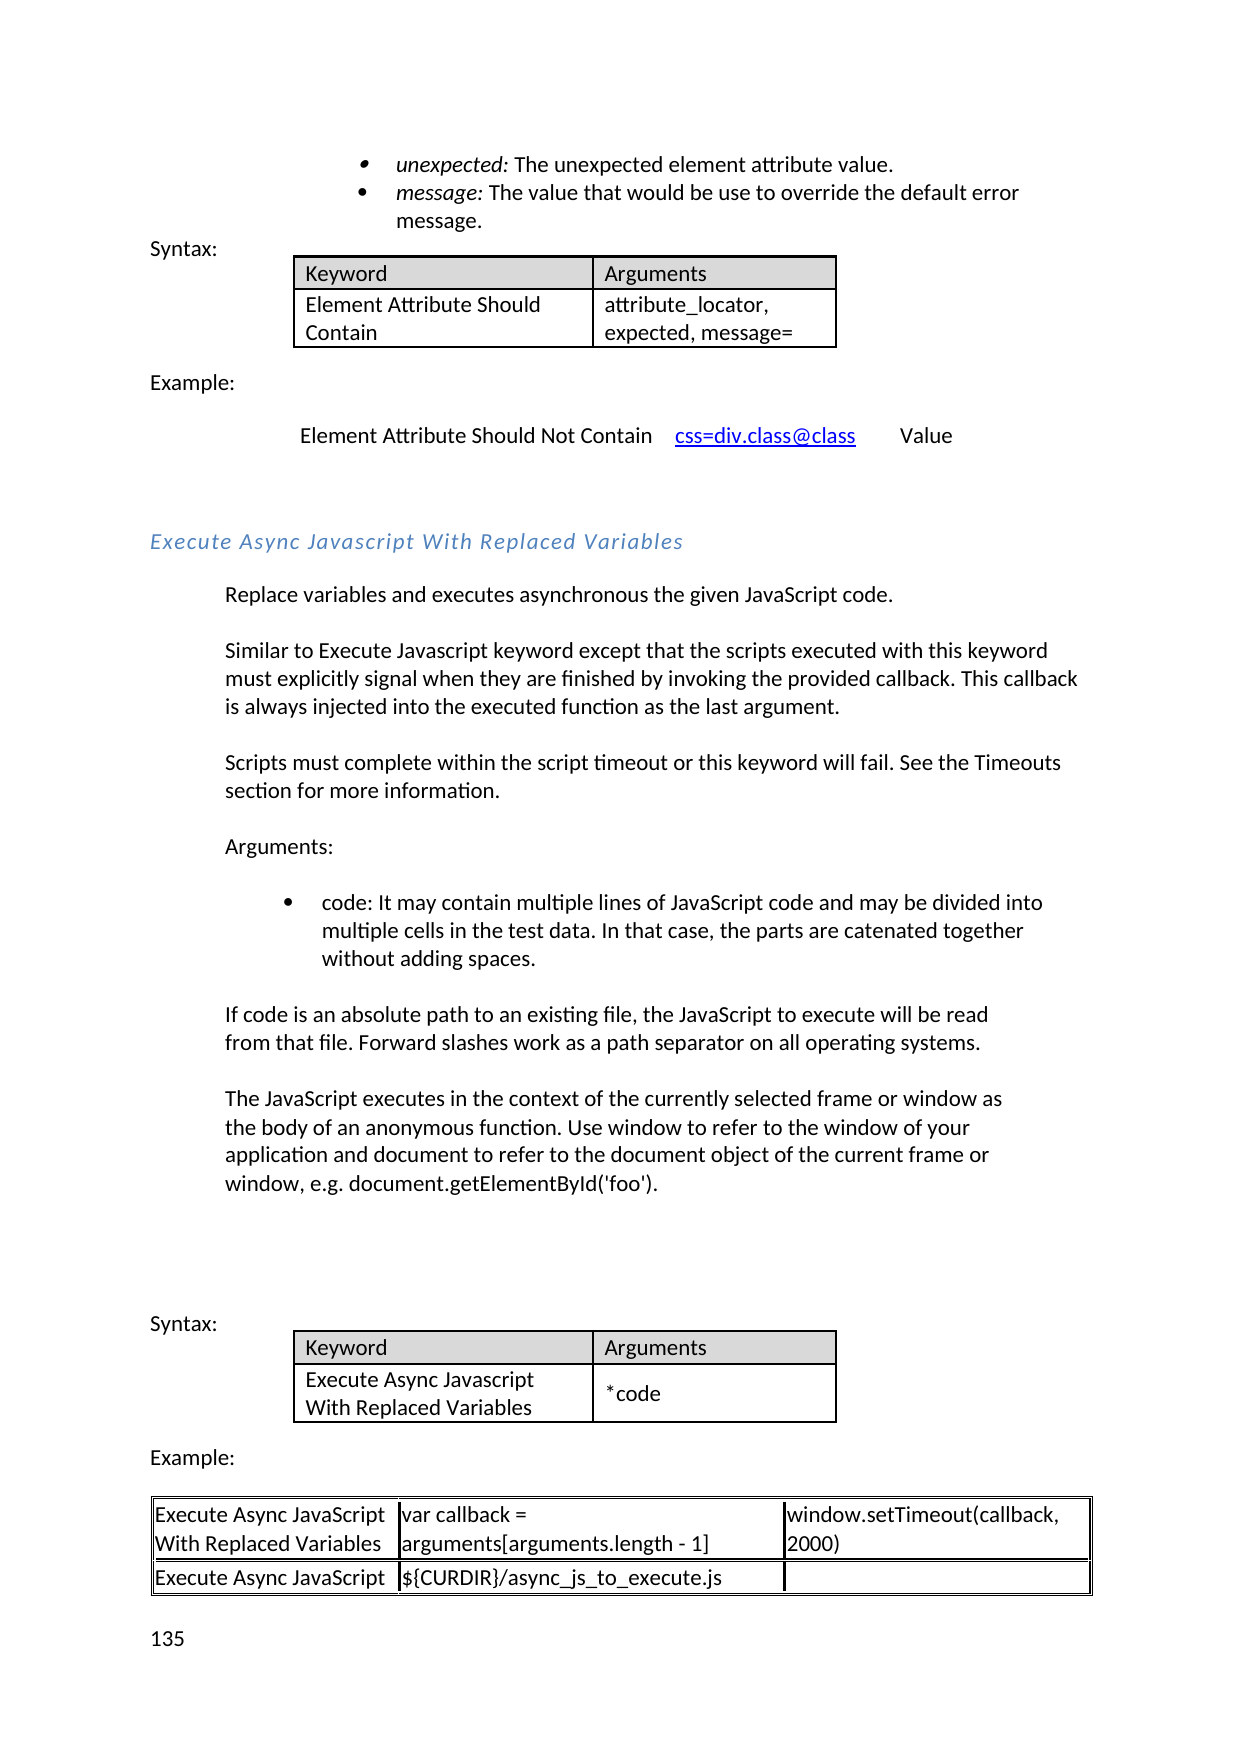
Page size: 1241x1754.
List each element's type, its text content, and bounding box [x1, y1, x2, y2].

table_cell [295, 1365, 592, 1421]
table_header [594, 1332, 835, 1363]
text Scripts must complete within the script timeout or this keyword will fail. See the Timeouts section for more information. [150, 748, 1090, 804]
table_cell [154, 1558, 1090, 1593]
list code: It may contain multiple lines of JavaScript code and may be divided into multiple cells in the test data. In that case, the parts are catenated together without adding spaces. [284, 888, 1090, 972]
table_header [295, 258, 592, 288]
subtitle Execute Async Javascript With Replaced Variables [150, 527, 1090, 555]
text Arguments: [150, 832, 1090, 860]
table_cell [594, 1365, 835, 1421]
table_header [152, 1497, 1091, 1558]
text Replace variables and executes asynchronous the given JavaScript code. [150, 580, 1090, 608]
text Similar to Execute Javascript keyword except that the scripts executed with this keyword must explicitly signal when they are finished by invoking the provided callback. This callback is always injected into the executed function as the last argument. [150, 636, 1090, 720]
list unexpected: The unexpected element attribute value. [358, 150, 1090, 178]
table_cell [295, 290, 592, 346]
list message: The value that would be use to override the default error message. [358, 178, 1090, 234]
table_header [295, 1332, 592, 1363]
text If code is an absolute path to an existing file, the JavaScript to execute will be read from that file. Forward slashes work as a path separator on all operating systems. [150, 1001, 1090, 1057]
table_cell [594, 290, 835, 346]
text Element Attribute Should Not Contain css=div.class@class Value [150, 421, 1090, 449]
text Syntax: [150, 234, 1090, 262]
text The JavaScript executes in the context of the currently selected frame or window as the body of an anonymous function. Use window to refer to the window of your application and document to refer to the document object of the current frame or window, e.g. document.getElementById('foo'). [150, 1084, 1090, 1197]
text Example: [150, 368, 1090, 396]
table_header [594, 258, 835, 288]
text Syntax: [150, 1309, 1090, 1337]
text Example: [150, 1443, 1090, 1471]
